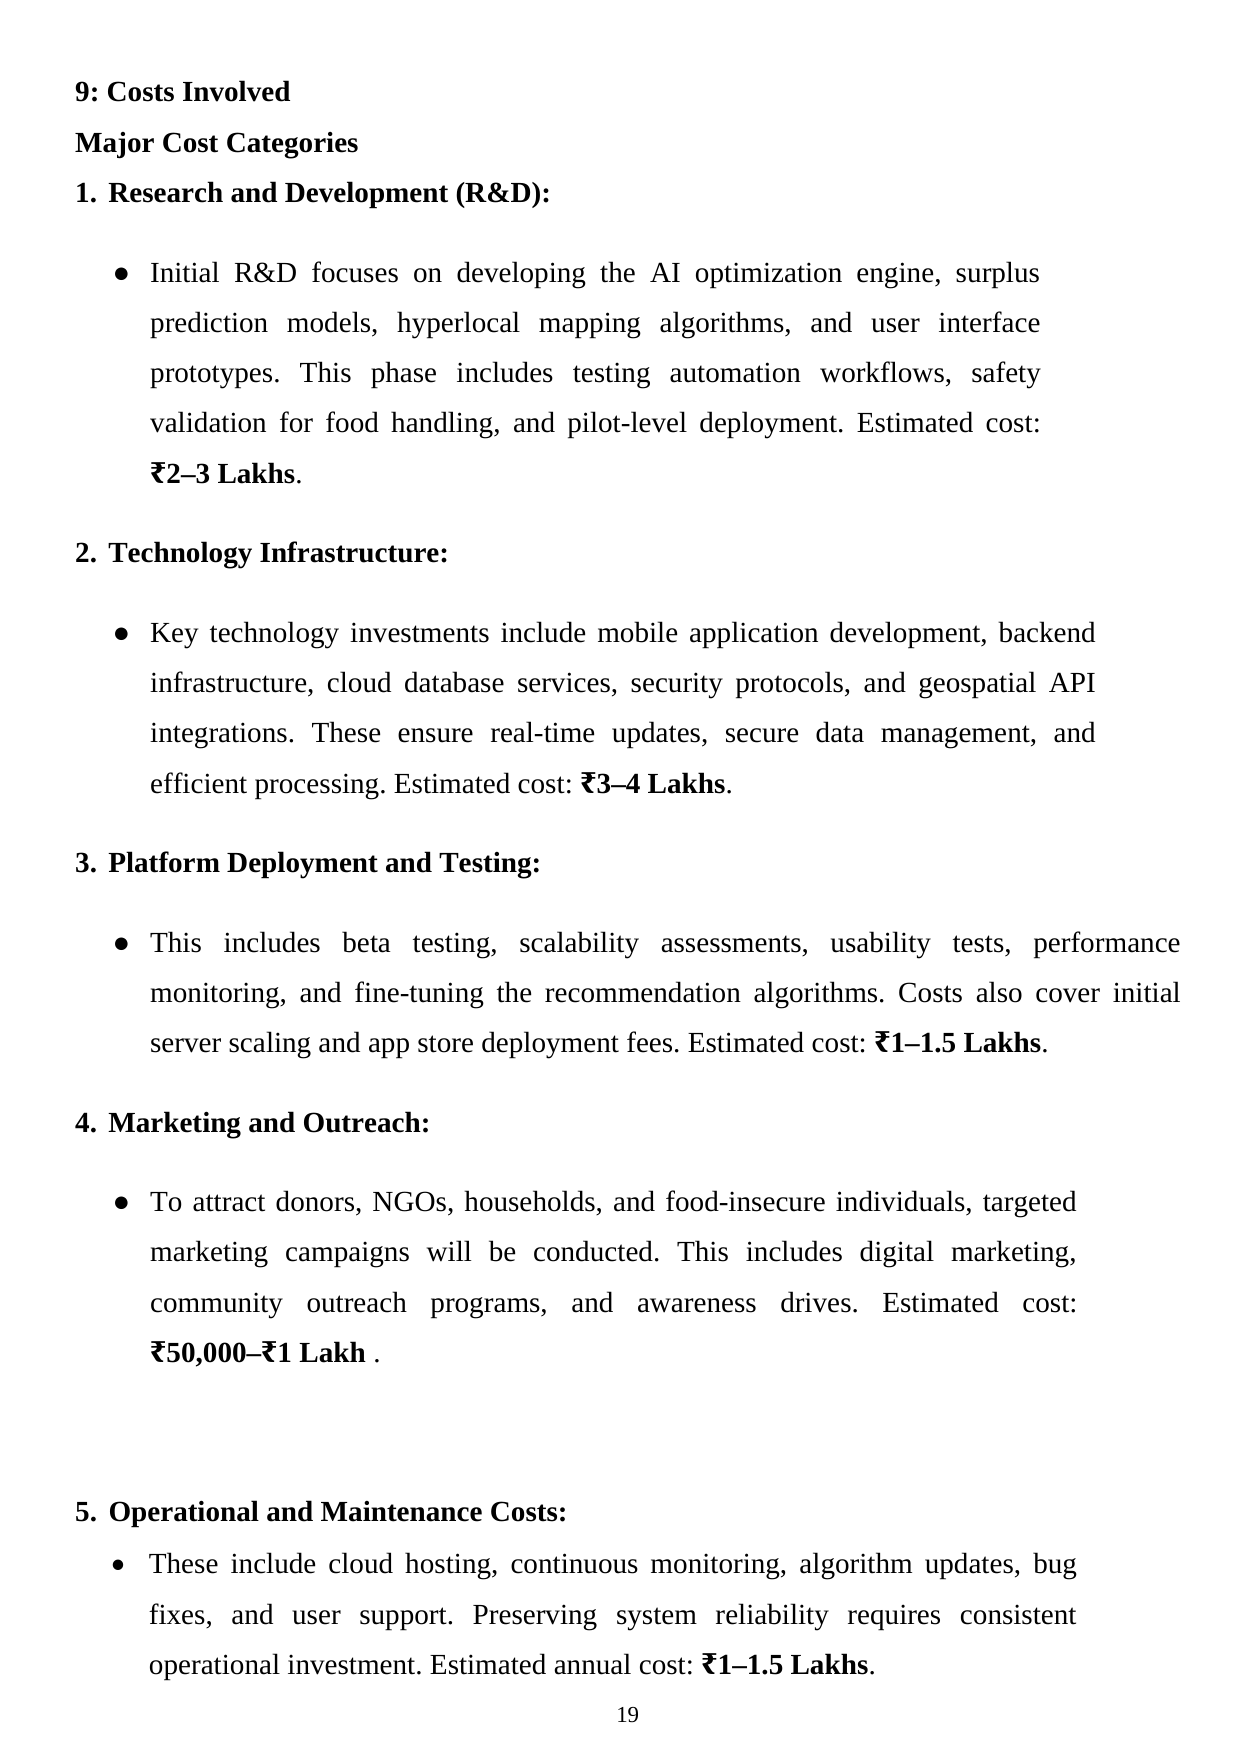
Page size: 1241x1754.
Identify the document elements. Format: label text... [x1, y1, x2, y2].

list These include cloud hosting, continuous monitoring, algorithm updates, bug fixes, and user support. Preserving system reliability requires consistent operational investment. Estimated annual cost: ₹1–1.5 Lakhs. [111, 1544, 1078, 1681]
subtitle Marketing and Outreach: [75, 1105, 1181, 1138]
list Research and Development (R&D): [75, 175, 1181, 209]
subtitle Platform Deployment and Testing: [75, 845, 1181, 879]
subtitle Technology Infrastructure: [75, 535, 1181, 569]
list This includes beta testing, scalability assessments, usability tests, performance monitoring, and fine-tuning the recommendation algorithms. Costs also cover initial server scaling and app store deployment fees. Estimated cost: ₹1–1.5 Lakhs. [112, 925, 1181, 1059]
list Key technology investments include mobile application development, backend infrastructure, cloud database services, security protocols, and geospatial API integrations. These ensure real-time updates, secure data management, and efficient processing. Estimated cost: ₹3–4 Lakhs. [112, 615, 1097, 799]
list Initial R&D focuses on developing the AI optimization engine, surplus prediction models, hyperlocal mapping algorithms, and user interface prototypes. This phase includes testing automation workflows, safety validation for food handling, and pilot-level deployment. Estimated cost: ₹2–3 Lakhs. [112, 255, 1041, 489]
list Operational and Maintenance Costs: [75, 1494, 1078, 1528]
subtitle 9: Costs Involved Major Cost Categories [75, 74, 409, 158]
list To attract donors, NGOs, households, and food-insecure individuals, targeted marketing campaigns will be conducted. This includes digital marketing, community outreach programs, and awareness drives. Estimated cost: ₹50,000–₹1 Lakh . [112, 1184, 1078, 1369]
